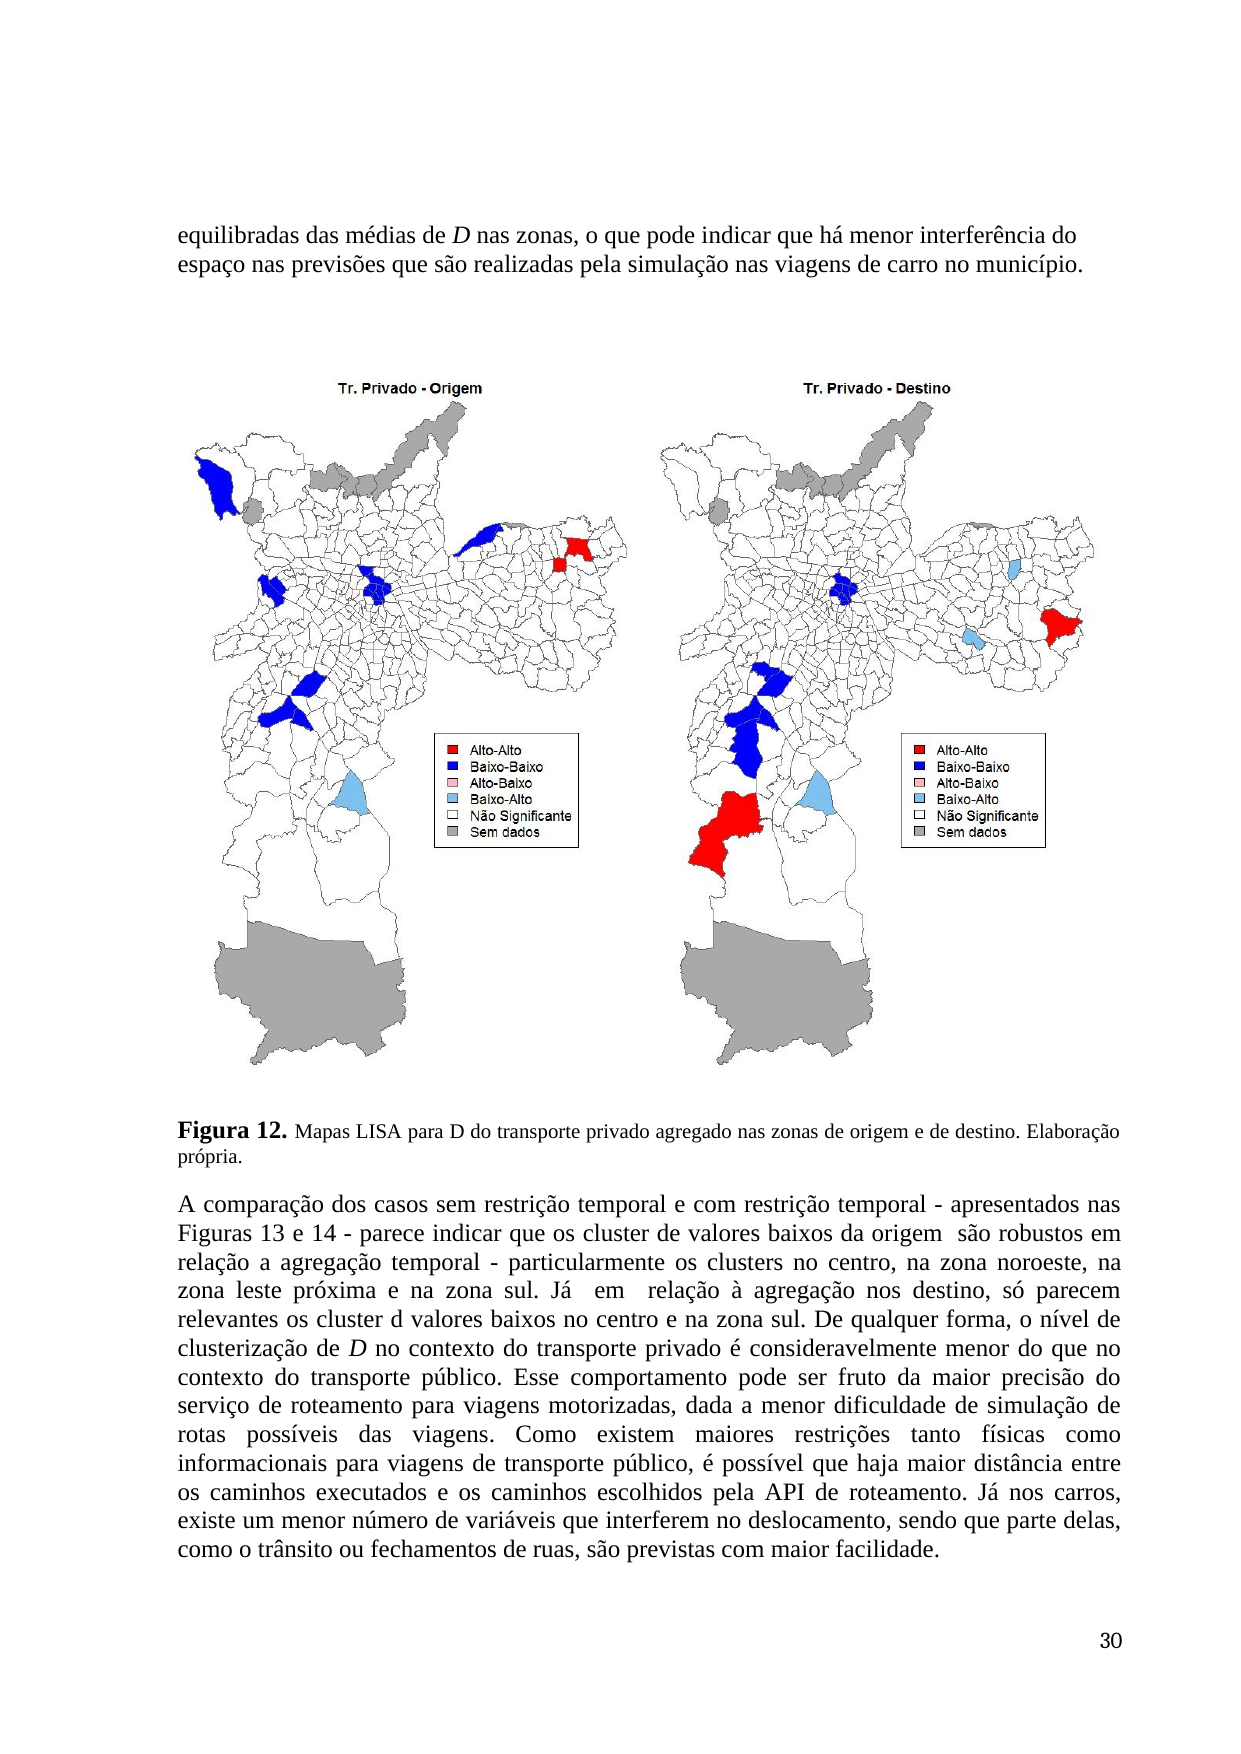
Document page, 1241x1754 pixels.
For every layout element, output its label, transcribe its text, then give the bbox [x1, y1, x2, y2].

text Figura 12. Mapas LISA para D do transporte privado agregado nas zonas de origem e de destino. Elaboração própria. [177, 1116, 1122, 1168]
text A comparação dos casos sem restrição temporal e com restrição temporal - apresentados nas Figuras 13 e 14 - parece indicar que os cluster de valores baixos da origem são robustos em relação a agregação temporal - particularmente os clusters no centro, na zona noroeste, na zona leste próxima e na zona sul. Já em relação à agregação nos destino, só parecem relevantes os cluster d valores baixos no centro e na zona sul. De qualquer forma, o nível de clusterização de D no contexto do transporte privado é consideravelmente menor do que no contexto do transporte público. Esse comportamento pode ser fruto da maior precisão do serviço de roteamento para viagens motorizadas, dada a menor dificuldade de simulação de rotas possíveis das viagens. Como existem maiores restrições tanto físicas como informacionais para viagens de transporte público, é possível que haja maior distância entre os caminhos executados e os caminhos escolhidos pela API de roteamento. Já nos carros, existe um menor número de variáveis que interferem no deslocamento, sendo que parte delas, como o trânsito ou fechamentos de ruas, são previstas com maior facilidade. [177, 1189, 1122, 1563]
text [177, 220, 1122, 278]
picture [177, 348, 1111, 1095]
